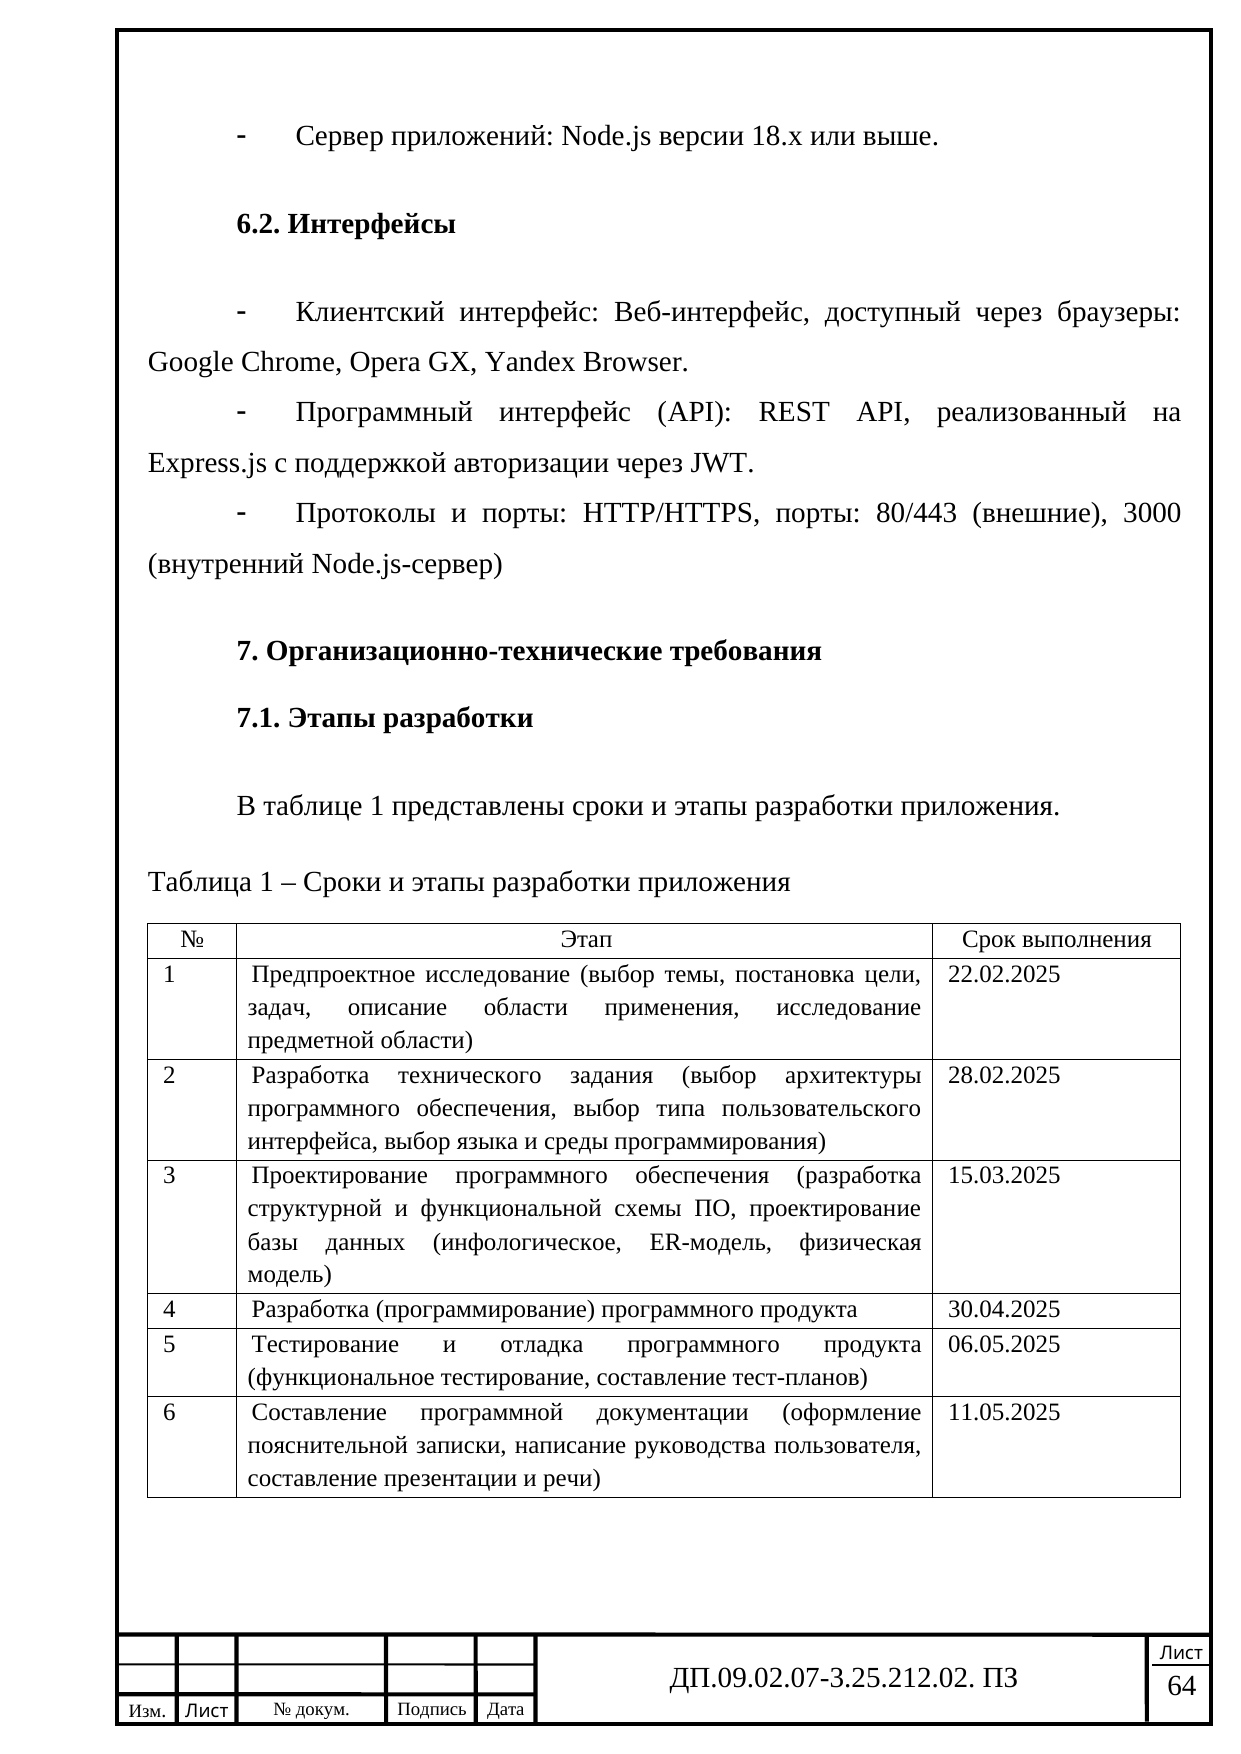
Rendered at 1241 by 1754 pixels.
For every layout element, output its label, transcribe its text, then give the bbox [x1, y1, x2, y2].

table_cell 6 [148, 1397, 236, 1497]
table_header Срок выполнения [933, 924, 1180, 958]
table_cell Разработка (программирование) программного продукта [237, 1294, 932, 1328]
text 6.2. Интерфейсы [148, 206, 1181, 239]
table_header Этап [237, 924, 932, 958]
table_cell 5 [148, 1329, 236, 1396]
table_cell 22.02.2025 [933, 959, 1180, 1059]
text 7.1. Этапы разработки [148, 701, 1181, 734]
table_cell Составление программной документации (оформление пояснительной записки, написание руководства пользователя, составление презентации и речи) [237, 1397, 932, 1497]
table_cell Разработка технического задания (выбор архитектуры программного обеспечения, выбор типа пользовательского интерфейса, выбор языка и среды программирования) [237, 1060, 932, 1159]
list Клиентский интерфейс: Веб-интерфейс, доступный через браузеры: Google Chrome, Opera GX, Yandex Browser. [148, 294, 1181, 378]
list Протоколы и порты: HTTP/HTTPS, порты: 80/443 (внешние), 3000 (внутренний Node.js-сервер) [148, 495, 1181, 579]
list Сервер приложений: Node.js версии 18.x или выше. [148, 118, 1181, 152]
table_cell 3 [148, 1161, 236, 1293]
table_cell 1 [148, 959, 236, 1059]
text 7. Организационно-технические требования [148, 633, 1181, 667]
list Программный интерфейс (API): REST API, реализованный на Express.js с поддержкой авторизации через JWT. [148, 394, 1181, 478]
table_cell 4 [148, 1294, 236, 1328]
table_cell 30.04.2025 [933, 1294, 1180, 1328]
table_cell Тестирование и отладка программного продукта (функциональное тестирование, составление тест-планов) [237, 1329, 932, 1396]
table_cell Предпроектное исследование (выбор темы, постановка цели, задач, описание области применения, исследование предметной области) [237, 959, 932, 1059]
table_cell 2 [148, 1060, 236, 1159]
table_cell Проектирование программного обеспечения (разработка структурной и функциональной схемы ПО, проектирование базы данных (инфологическое, ER-модель, физическая модель) [237, 1161, 932, 1293]
table_cell 11.05.2025 [933, 1397, 1180, 1497]
text Таблица 1 – Сроки и этапы разработки приложения [148, 864, 1181, 897]
table_cell 06.05.2025 [933, 1329, 1180, 1396]
table_header № [148, 924, 236, 958]
table_cell 28.02.2025 [933, 1060, 1180, 1159]
text В таблице 1 представлены сроки и этапы разработки приложения. [148, 788, 1181, 822]
table_cell 15.03.2025 [933, 1161, 1180, 1293]
